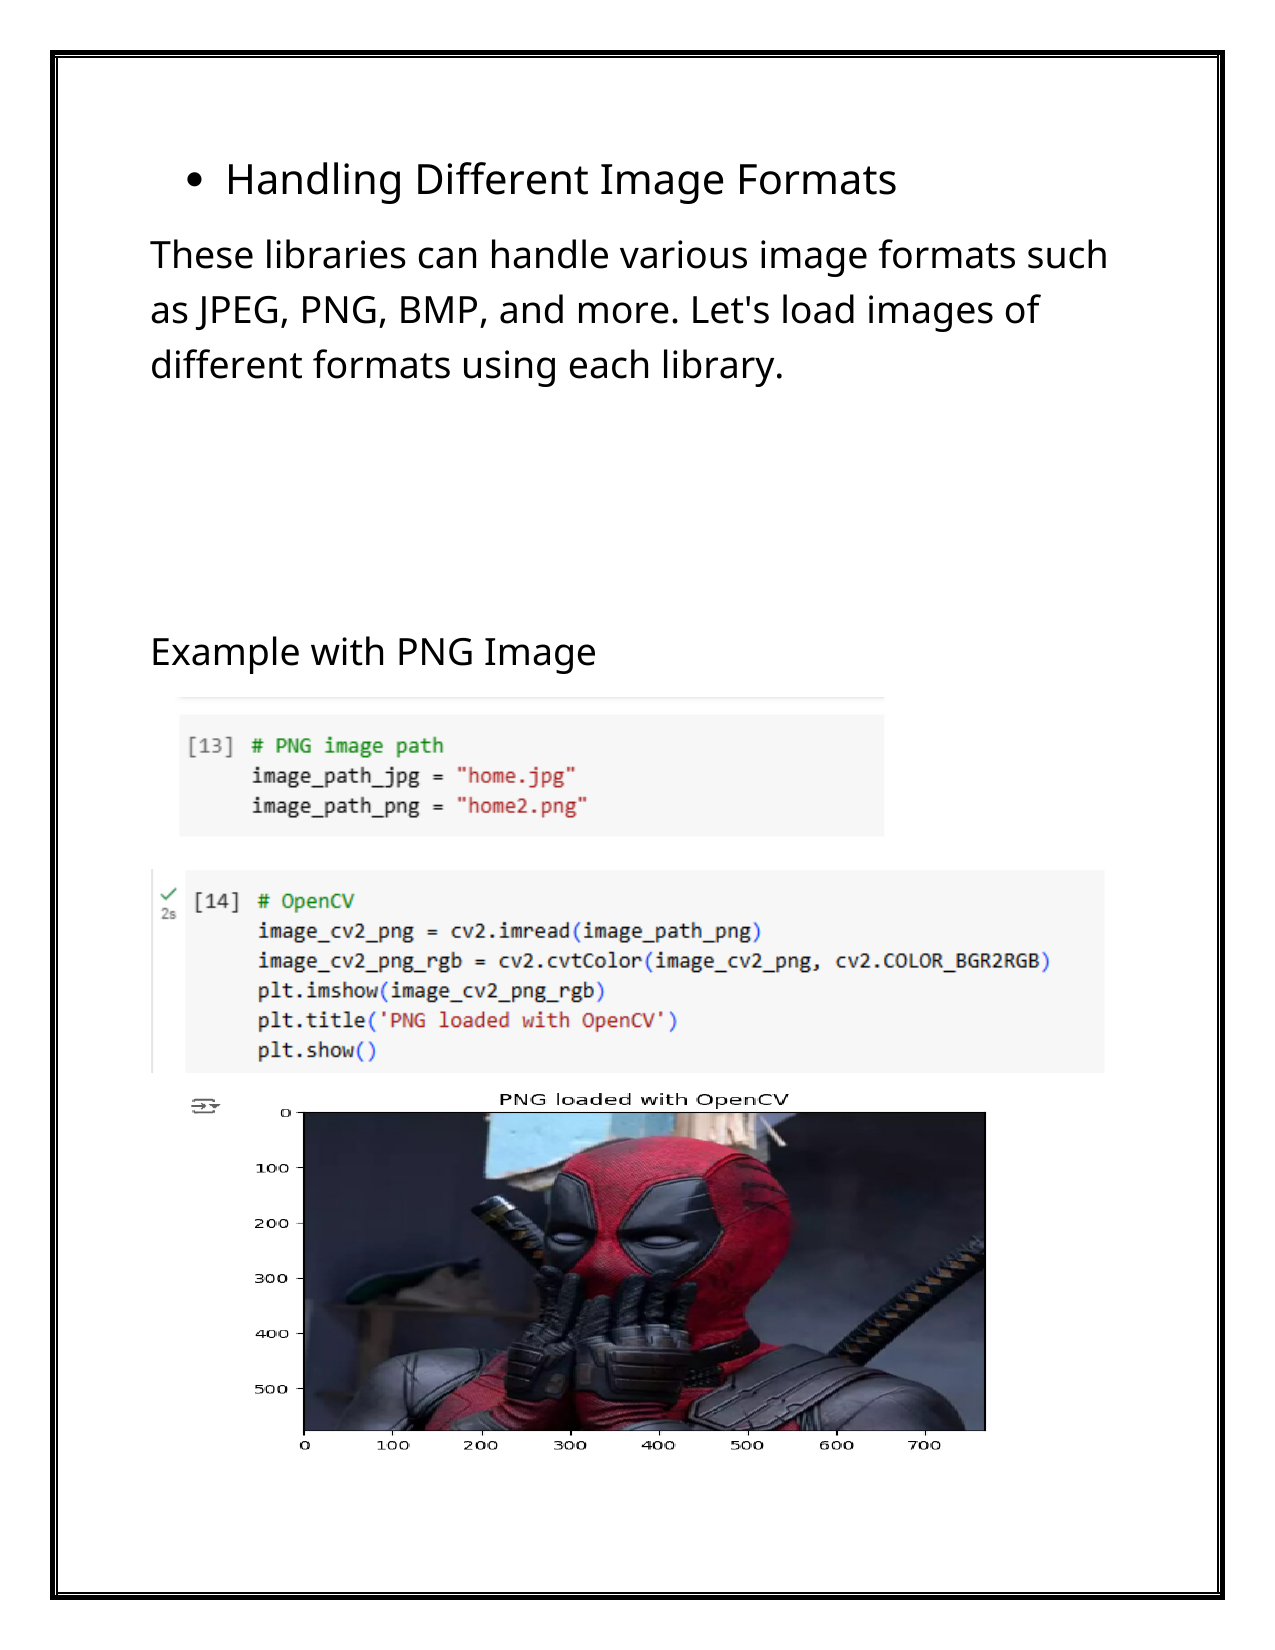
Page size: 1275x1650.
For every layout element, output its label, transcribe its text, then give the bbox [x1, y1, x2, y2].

text These libraries can handle various image formats such as JPEG, PNG, BMP, and more. Let's load images of different formats using each library. [150, 228, 1125, 389]
picture [150, 869, 1105, 1073]
picture [150, 1091, 1125, 1456]
text Example with PNG Image [150, 625, 1125, 676]
picture [150, 697, 885, 851]
list Handling Different Image Formats [187, 150, 1125, 207]
